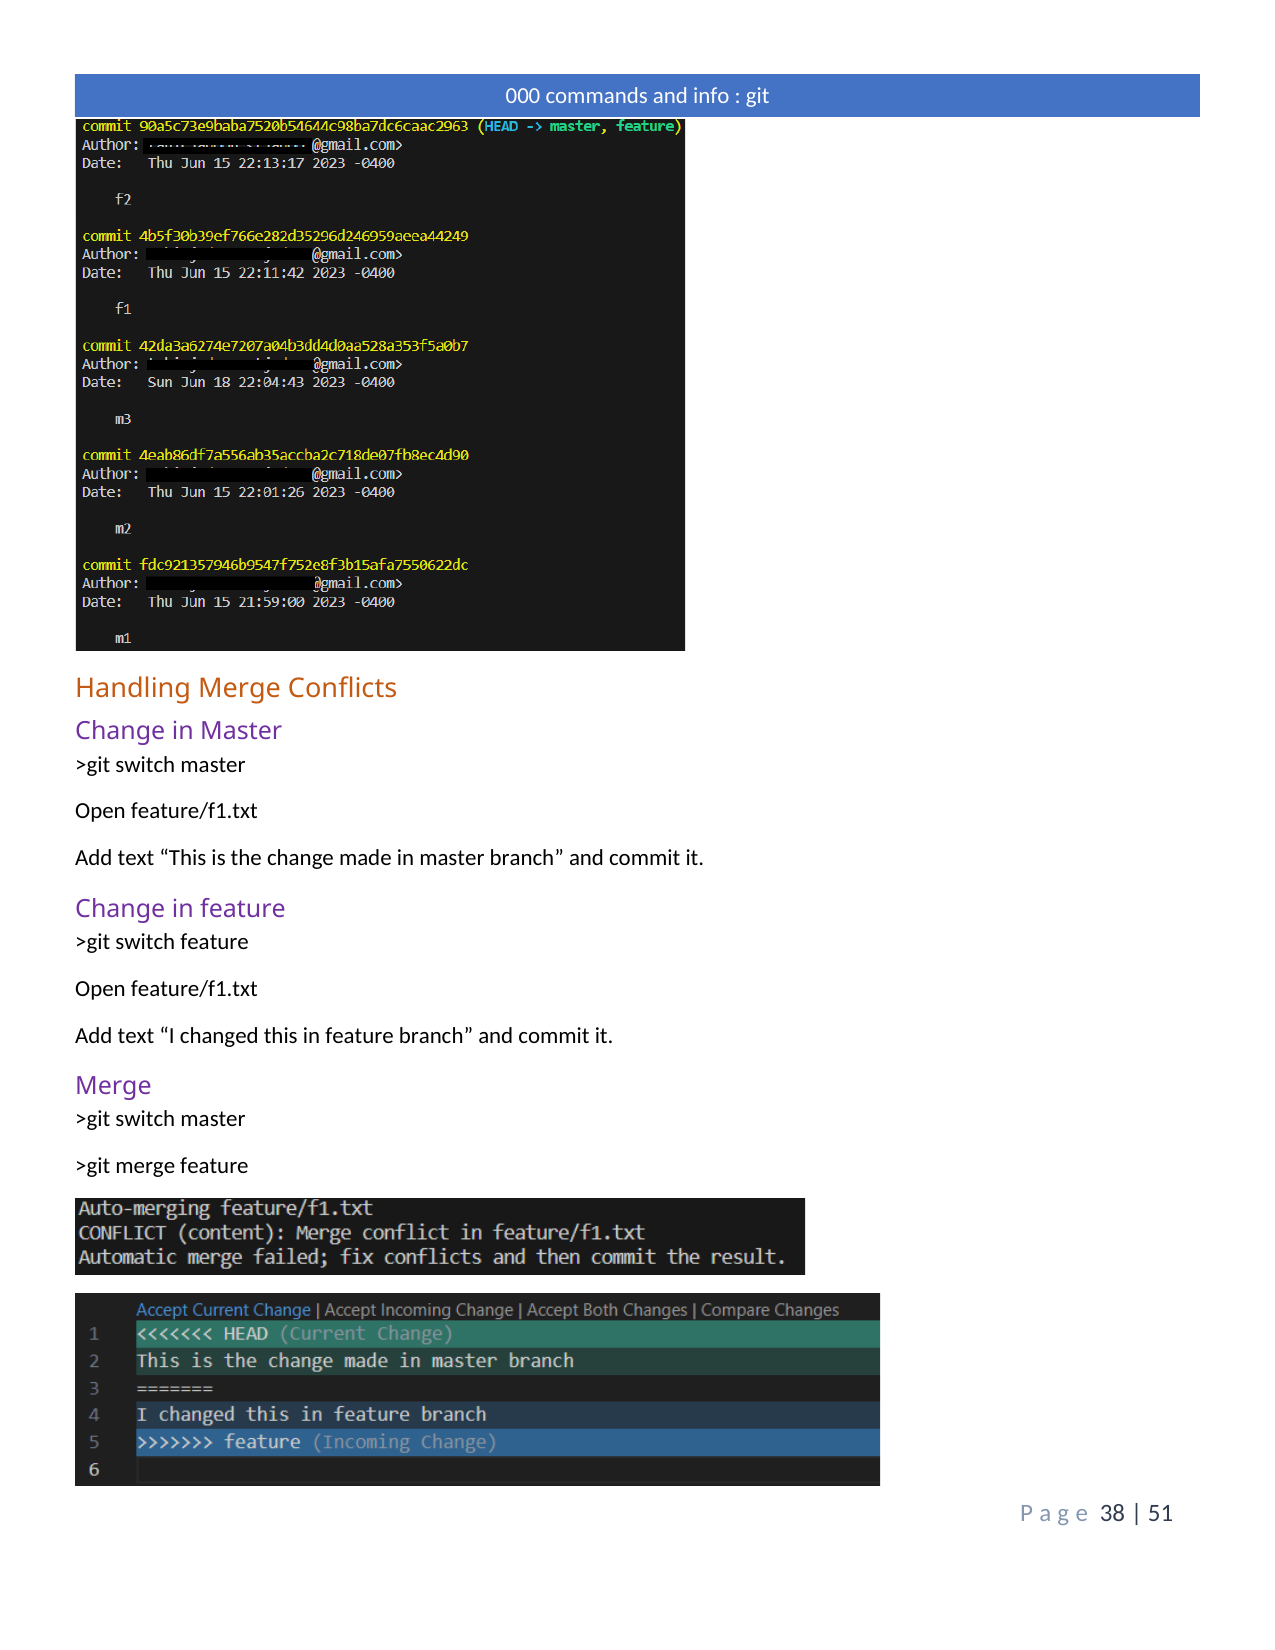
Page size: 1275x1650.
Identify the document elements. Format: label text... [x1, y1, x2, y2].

subtitle Merge [75, 1068, 1200, 1102]
picture [75, 119, 686, 651]
text Open feature/f1.txt [75, 974, 1200, 1002]
text Add text “I changed this in feature branch” and commit it. [75, 1021, 1200, 1049]
text Add text “This is the change made in master branch” and commit it. [75, 843, 1200, 871]
picture [75, 1198, 805, 1275]
picture [75, 1293, 881, 1486]
text >git switch master [75, 750, 1200, 778]
text >git merge feature [75, 1151, 1200, 1179]
text Open feature/f1.txt [75, 797, 1200, 824]
text >git switch feature [75, 927, 1200, 955]
subtitle Handling Merge Conflicts [75, 669, 1200, 706]
subtitle Change in feature [75, 890, 1200, 924]
subtitle Change in Master [75, 713, 1200, 747]
text >git switch master [75, 1104, 1200, 1132]
